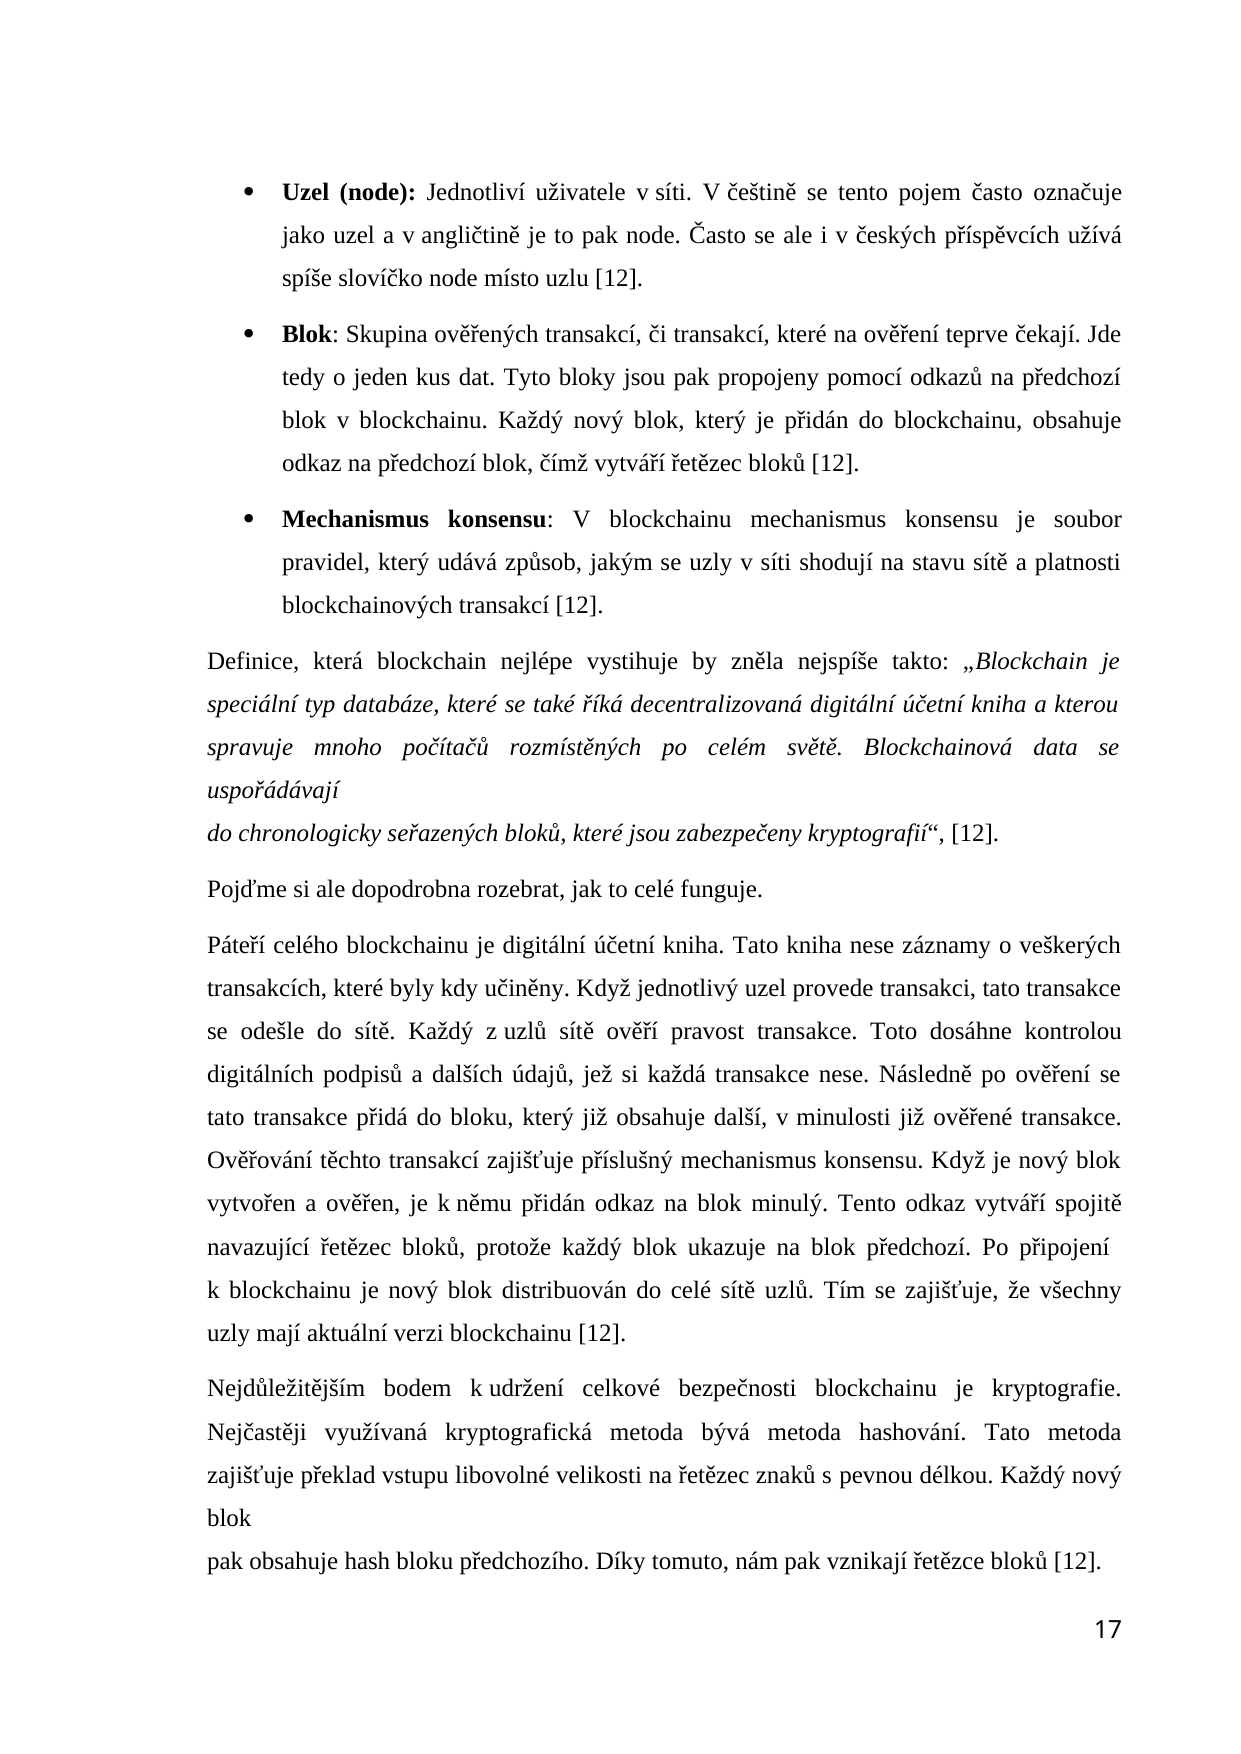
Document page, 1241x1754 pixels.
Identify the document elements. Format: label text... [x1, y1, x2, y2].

list Blok: Skupina ověřených transakcí, či transakcí, které na ověření teprve čekají. Jde tedy o jeden kus dat. Tyto bloky jsou pak propojeny pomocí odkazů na předchozí blok v blockchainu. Každý nový blok, který je přidán do blockchainu, obsahuje odkaz na předchozí blok, čímž vytváří řetězec bloků . [244, 319, 1122, 477]
text Páteří celého blockchainu je digitální účetní kniha. Tato kniha nese záznamy o veškerých transakcích, které byly kdy učiněny. Když jednotlivý uzel provede transakci, tato transakce se odešle do sítě. Každý z uzlů sítě ověří pravost transakce. Toto dosáhne kontrolou digitálních podpisů a dalších údajů, jež si každá transakce nese. Následně po ověření se tato transakce přidá do bloku, který již obsahuje další, v minulosti již ověřené transakce. Ověřování těchto transakcí zajišťuje příslušný mechanismus konsensu. Když je nový blok vytvořen a ověřen, je k němu přidán odkaz na blok minulý. Tento odkaz vytváří spojitě navazující řetězec bloků, protože každý blok ukazuje na blok předchozí. Po připojení k blockchainu je nový blok distribuován do celé sítě uzlů. Tím se zajišťuje, že všechny uzly mají aktuální verzi blockchainu . [207, 930, 1122, 1347]
list Mechanismus konsensu: V blockchainu mechanismus konsensu je soubor pravidel, který udává způsob, jakým se uzly v síti shodují na stavu sítě a platnosti blockchainových transakcí . [244, 504, 1122, 619]
text Definice, která blockchain nejlépe vystihuje by zněla nejspíše takto: „Blockchain je speciální typ databáze, které se také říká decentralizovaná digitální účetní kniha a kterou spravuje mnoho počítačů rozmístěných po celém světě. Blockchainová data se uspořádávají do chronologicky seřazených bloků, které jsou zabezpečeny kryptografií“,. [207, 646, 1122, 847]
text Pojďme si ale dopodrobna rozebrat, jak to celé funguje. [207, 874, 1122, 903]
list Uzel (node): Jednotliví uživatele v síti. V češtině se tento pojem často označuje jako uzel a v angličtině je to pak node. Často se ale i v českých příspěvcích užívá spíše slovíčko node místo uzlu . [244, 177, 1122, 292]
text Nejdůležitějším bodem k udržení celkové bezpečnosti blockchainu je kryptografie. Nejčastěji využívaná kryptografická metoda bývá metoda hashování. Tato metoda zajišťuje překlad vstupu libovolné velikosti na řetězec znaků s pevnou délkou. Každý nový blok pak obsahuje hash bloku předchozího. Díky tomuto, nám pak vznikají řetězce bloků. [207, 1373, 1122, 1575]
